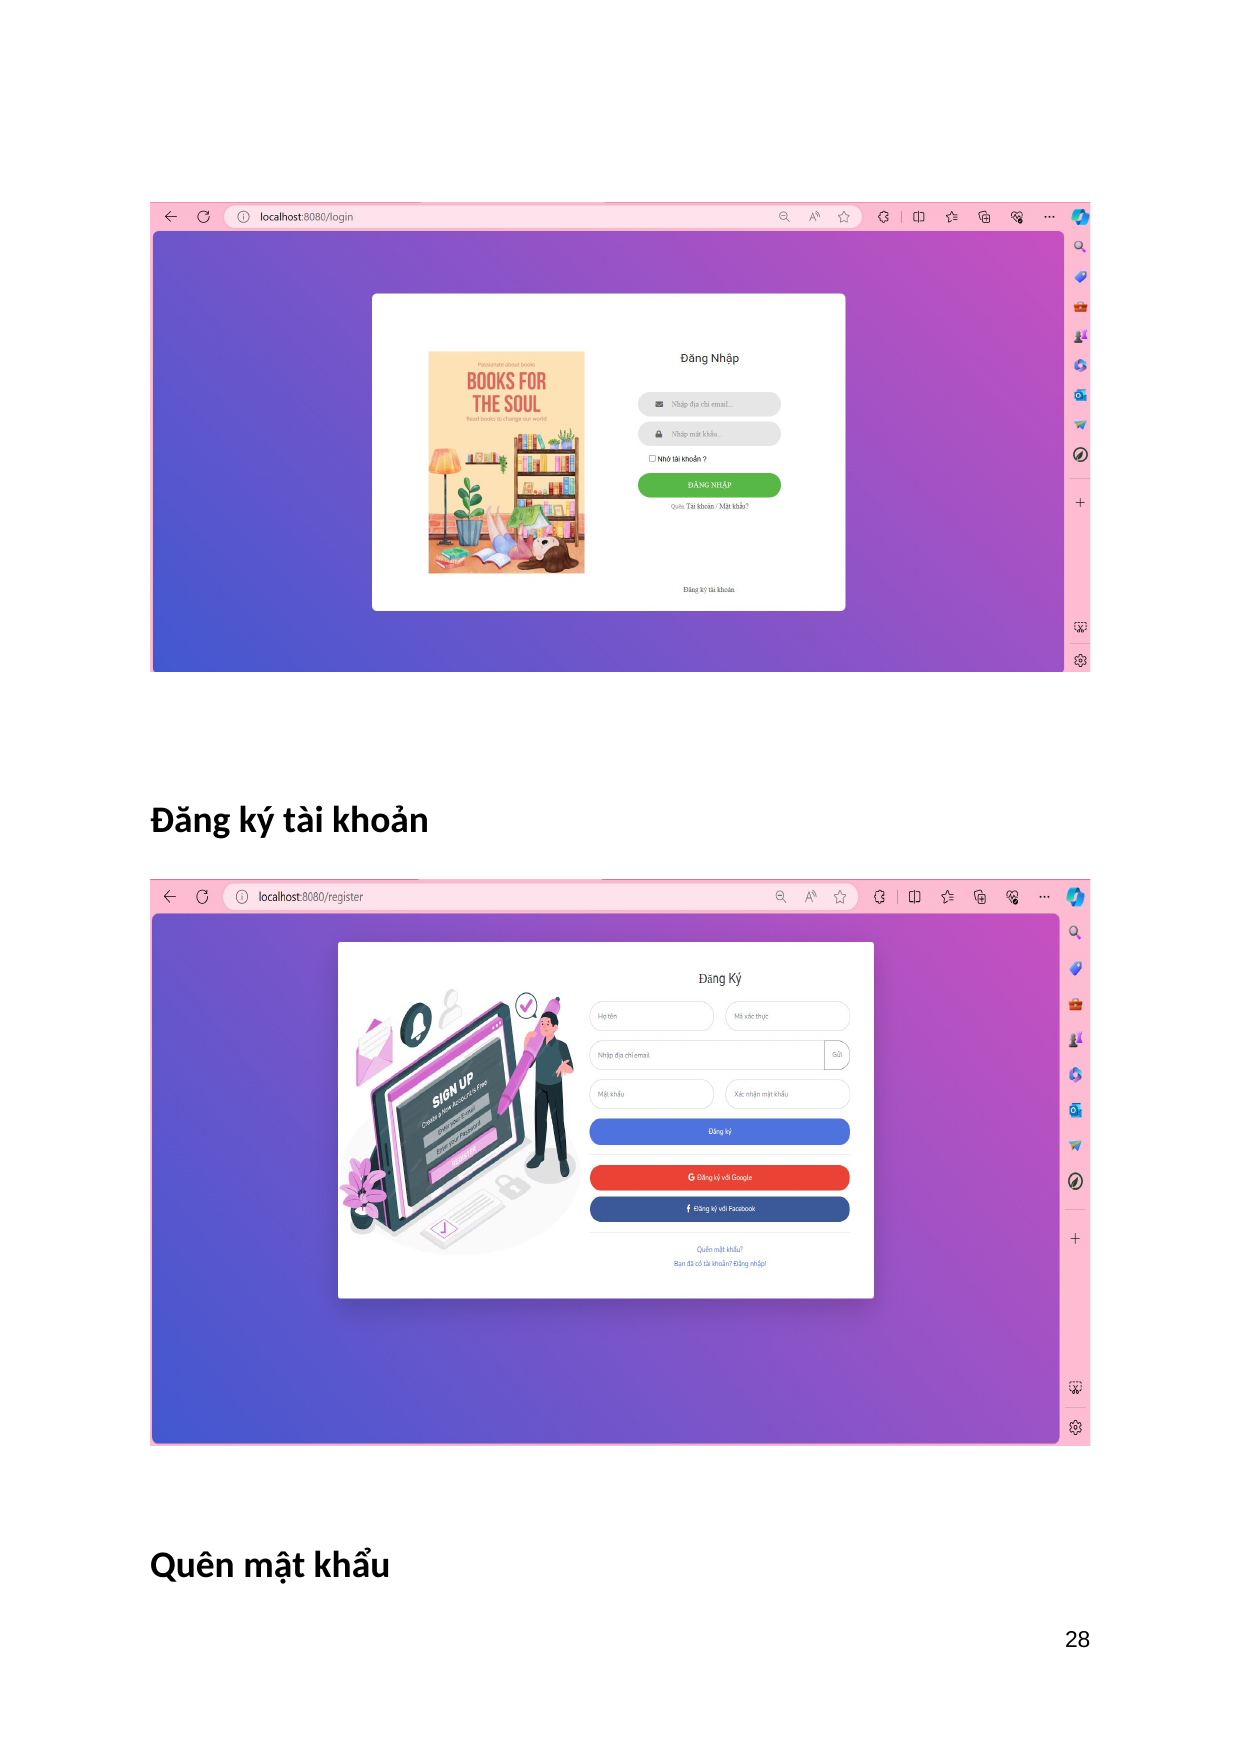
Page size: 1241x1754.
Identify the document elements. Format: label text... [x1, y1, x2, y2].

picture [150, 879, 1091, 1446]
text Quên mật khẩu [150, 1541, 1090, 1586]
picture [150, 202, 1091, 672]
text Đăng ký tài khoản [150, 796, 1090, 842]
